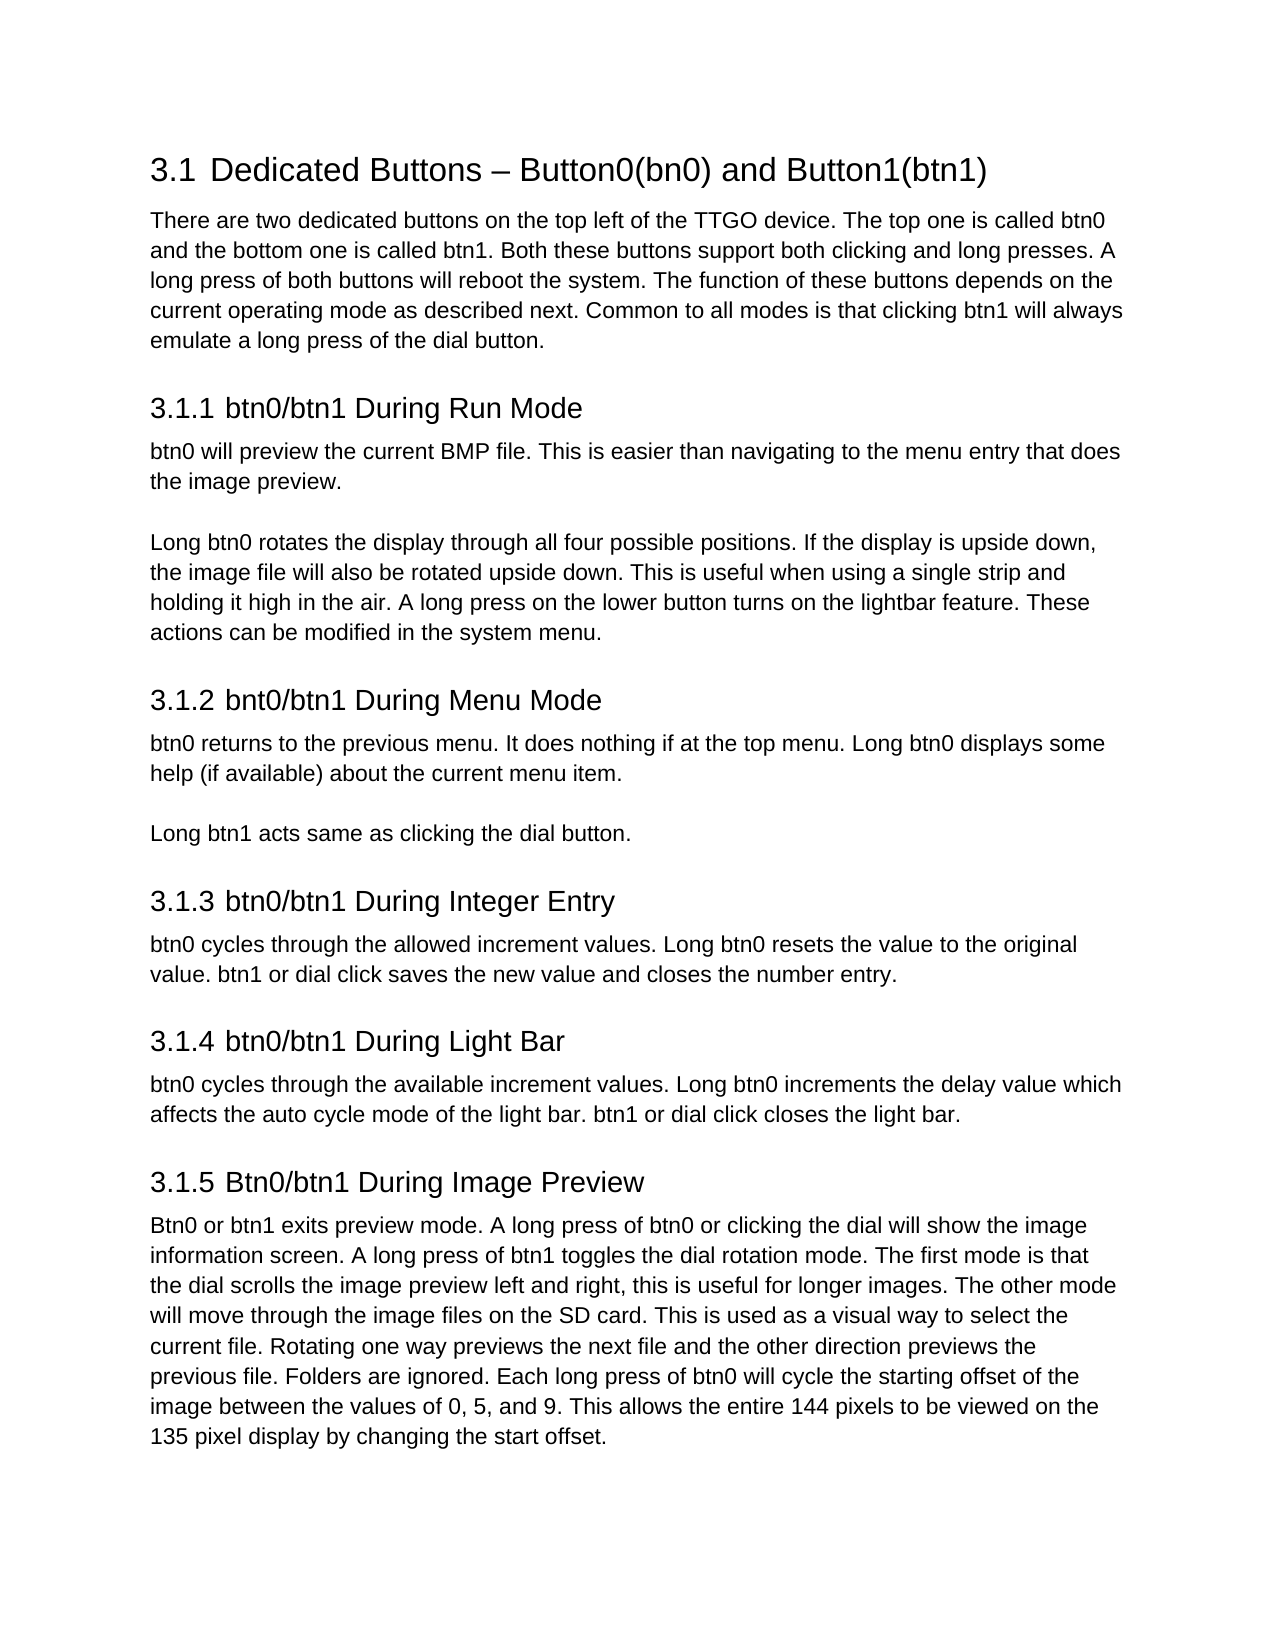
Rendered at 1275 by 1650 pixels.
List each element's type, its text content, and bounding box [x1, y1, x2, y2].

text btn0 returns to the previous menu. It does nothing if at the top menu. Long btn0 displays some help (if available) about the current menu item. [150, 729, 1125, 786]
text btn0 will preview the current BMP file. This is easier than navigating to the menu entry that does the image preview. [150, 438, 1125, 494]
text There are two dedicated buttons on the top left of the TTGO device. The top one is called btn0 and the bottom one is called btn1. Both these buttons support both clicking and long presses. A long press of both buttons will reboot the system. The function of these buttons depends on the current operating mode as described next. Common to all modes is that clicking btn1 will always emulate a long press of the dial button. [150, 207, 1125, 354]
text Long btn1 acts same as clicking the dial button. [150, 820, 1125, 847]
subtitle btn0/btn1 During Light Bar [150, 1024, 1125, 1058]
text btn0 cycles through the available increment values. Long btn0 increments the delay value which affects the auto cycle mode of the light bar. btn1 or dial click closes the light bar. [150, 1071, 1125, 1128]
subtitle bnt0/btn1 During Menu Mode [150, 683, 1125, 716]
subtitle Dedicated Buttons – Button0(bn0) and Button1(btn1) [150, 150, 1125, 188]
text Btn0 or btn1 exits preview mode. A long press of btn0 or clicking the dial will show the image information screen. A long press of btn1 toggles the dial rotation mode. The first mode is that the dial scrolls the image preview left and right, this is useful for longer images. The other mode will move through the image files on the SD card. This is used as a visual way to select the current file. Rotating one way previews the next file and the other direction previews the previous file. Folders are ignored. Each long press of btn0 will cycle the starting offset of the image between the values of 0, 5, and 9. This allows the entire 144 pixels to be viewed on the 135 pixel display by changing the start offset. [150, 1212, 1125, 1450]
text Long btn0 rotates the display through all four possible positions. If the display is upside down, the image file will also be rotated upside down. This is useful when using a single strip and holding it high in the air. A long press on the lower button turns on the lightbar feature. These actions can be modified in the system menu. [150, 528, 1125, 646]
text btn0 cycles through the allowed increment values. Long btn0 resets the value to the original value. btn1 or dial click saves the new value and closes the number entry. [150, 931, 1125, 987]
subtitle btn0/btn1 During Integer Entry [150, 884, 1125, 917]
subtitle Btn0/btn1 During Image Preview [150, 1165, 1125, 1198]
subtitle btn0/btn1 During Run Mode [150, 391, 1125, 424]
